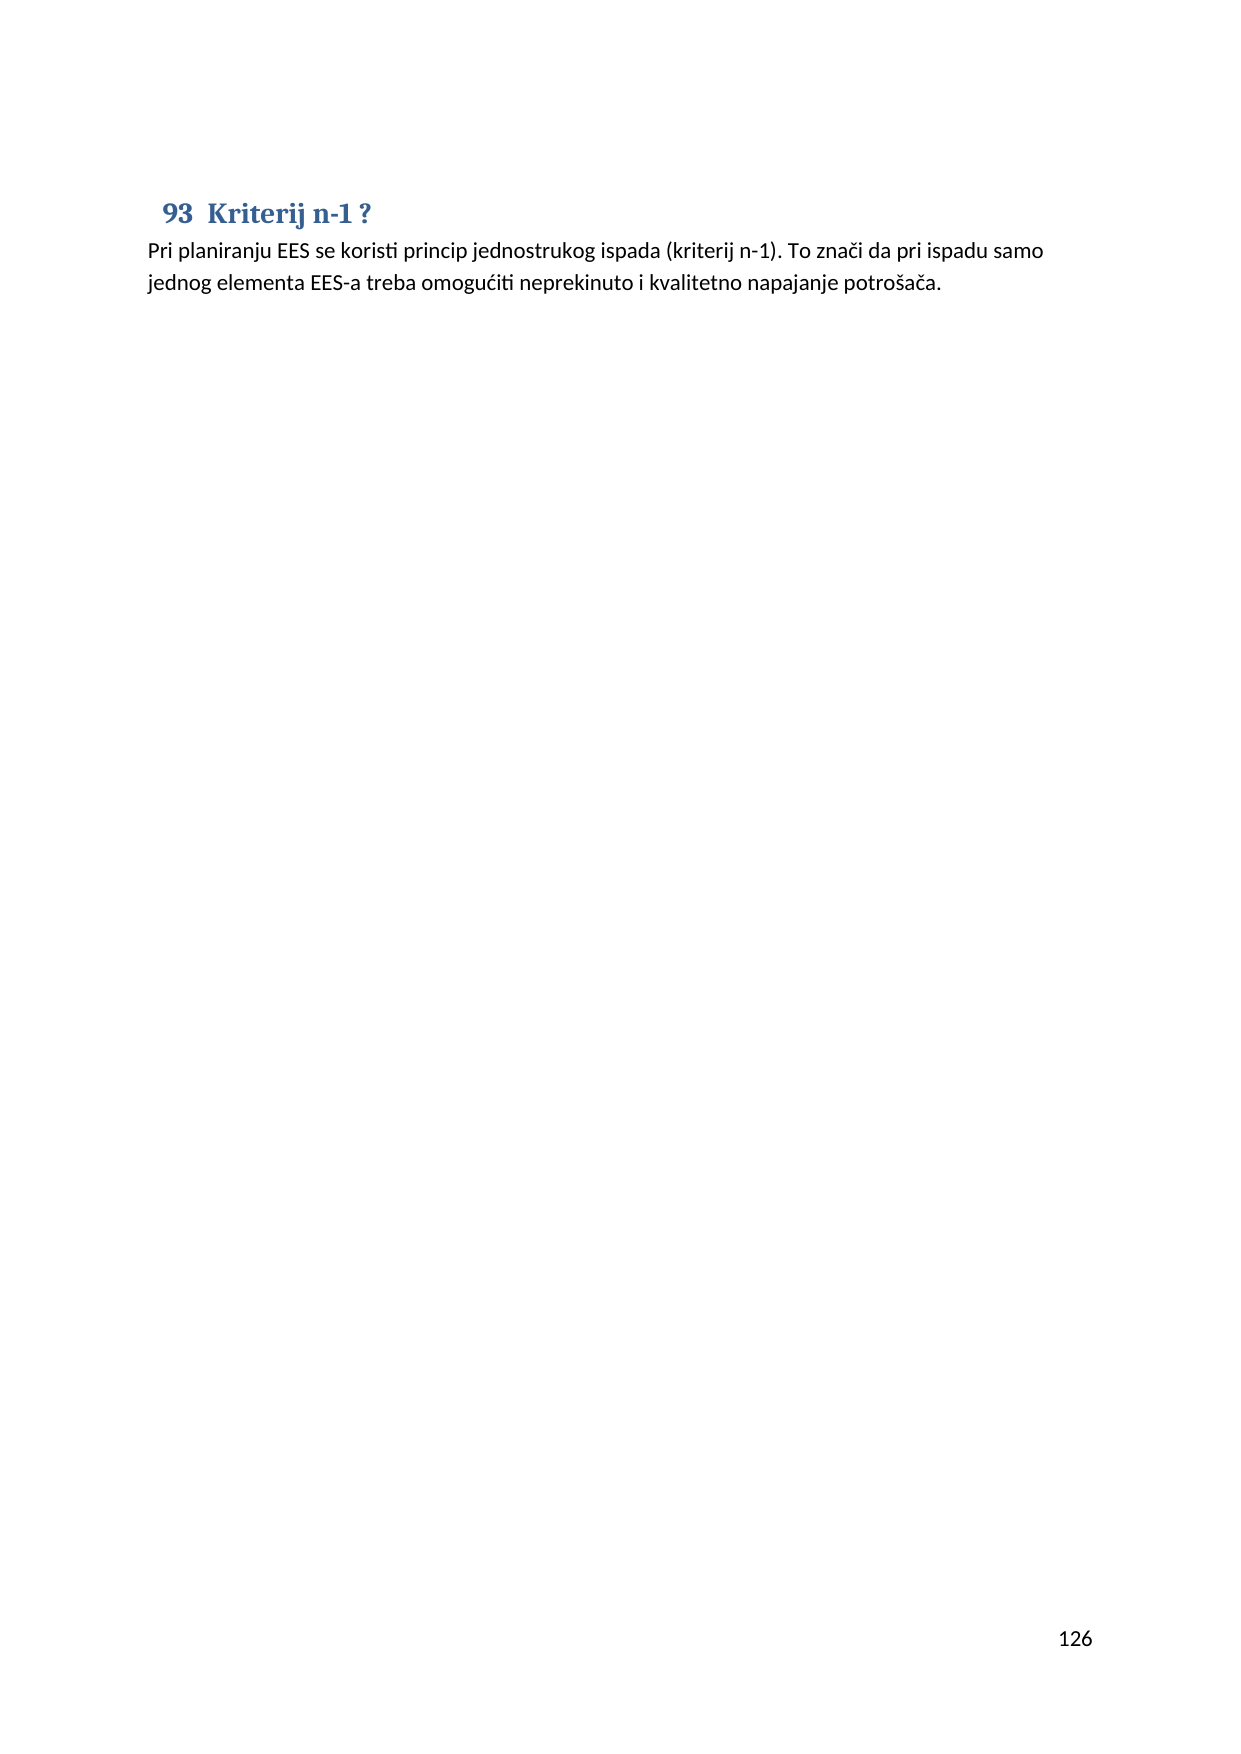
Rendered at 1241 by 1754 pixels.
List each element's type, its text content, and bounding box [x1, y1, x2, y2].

subtitle Kriterij n-1 ? [162, 198, 1093, 231]
text Pri planiranju EES se koristi princip jednostrukog ispada (kriterij n-1). To znači da pri ispadu samo jednog elementa EES-a treba omogućiti neprekinuto i kvalitetno napajanje potrošača. [148, 236, 1093, 296]
